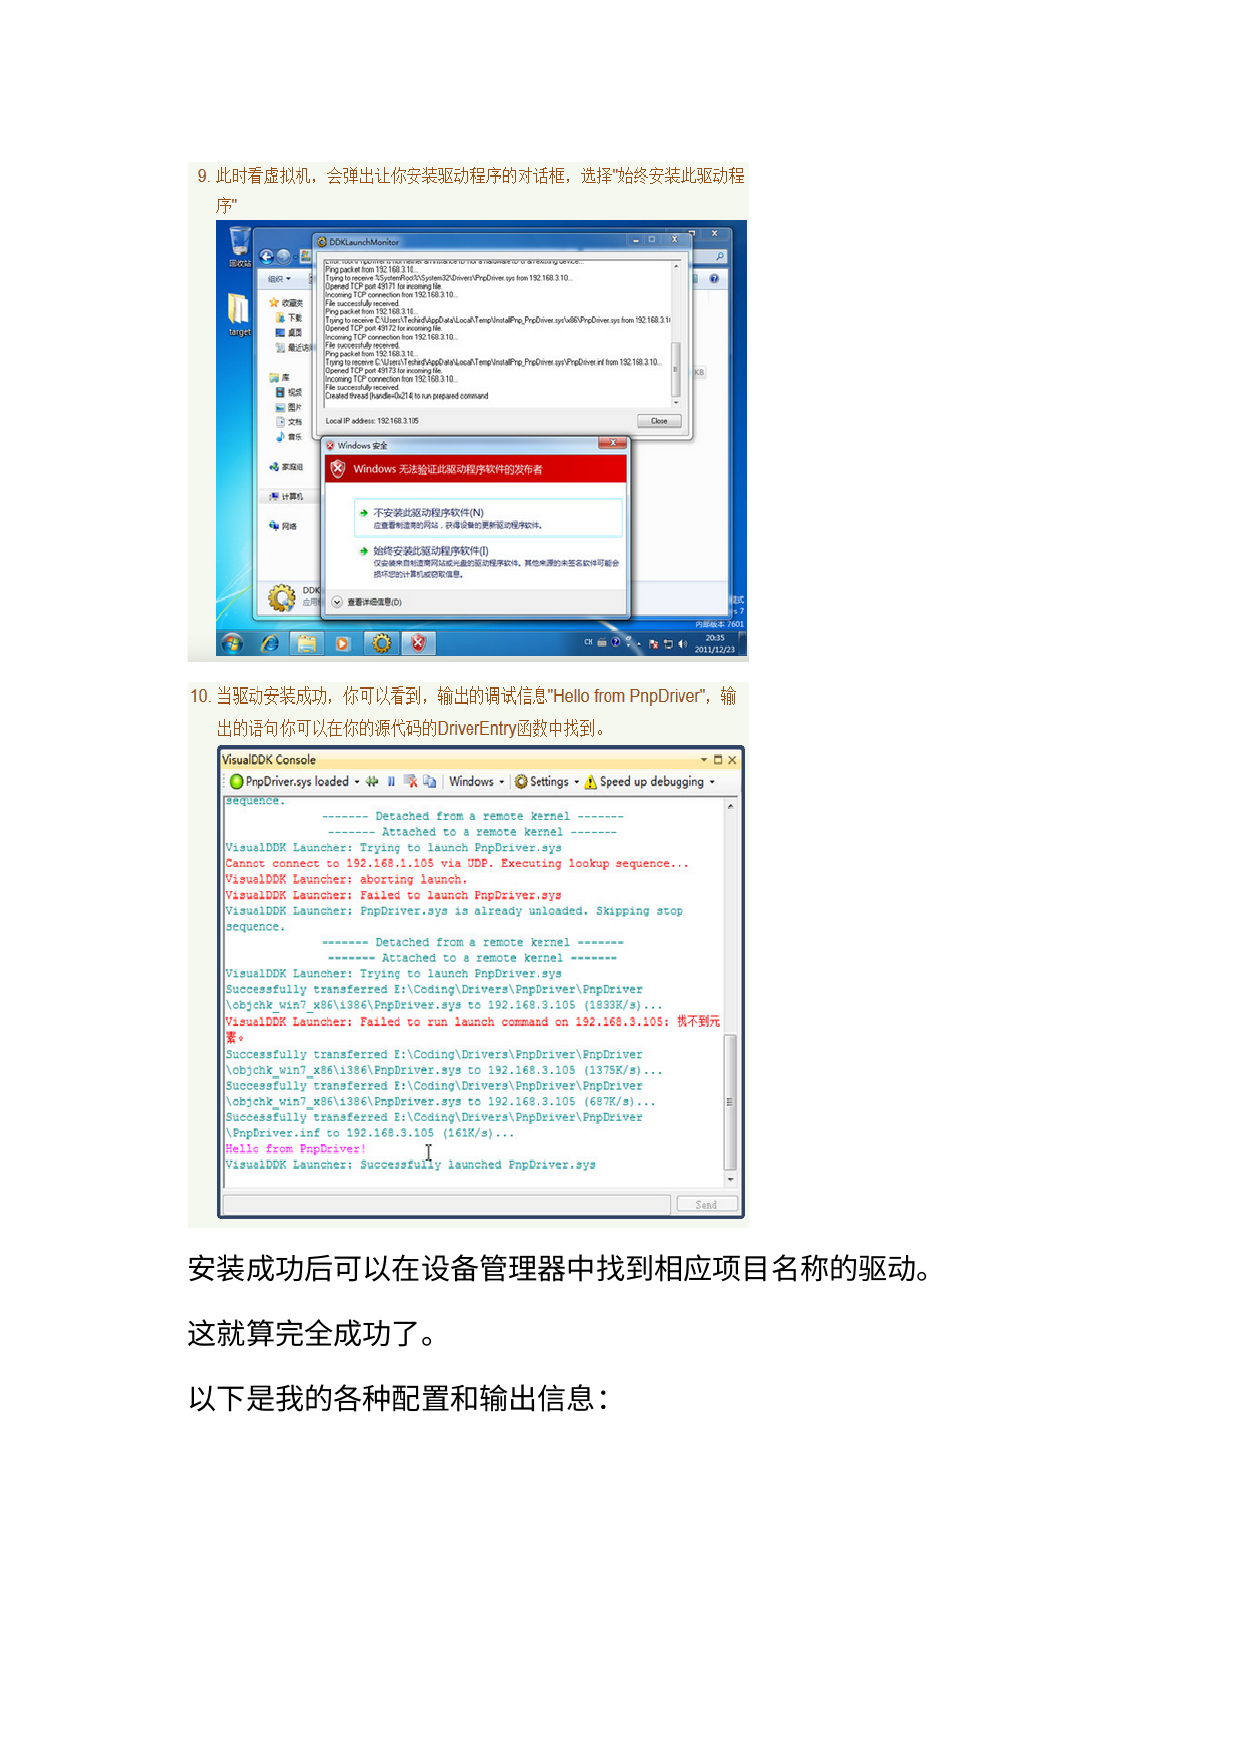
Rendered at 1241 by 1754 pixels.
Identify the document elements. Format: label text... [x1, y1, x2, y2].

text 安装成功后可以在设备管理器中找到相应项目名称的驱动。 [187, 1234, 1053, 1299]
text 以下是我的各种配置和输出信息： [187, 1364, 1053, 1429]
picture [187, 162, 749, 662]
text 这就算完全成功了。 [187, 1299, 1053, 1364]
picture [187, 682, 749, 1228]
